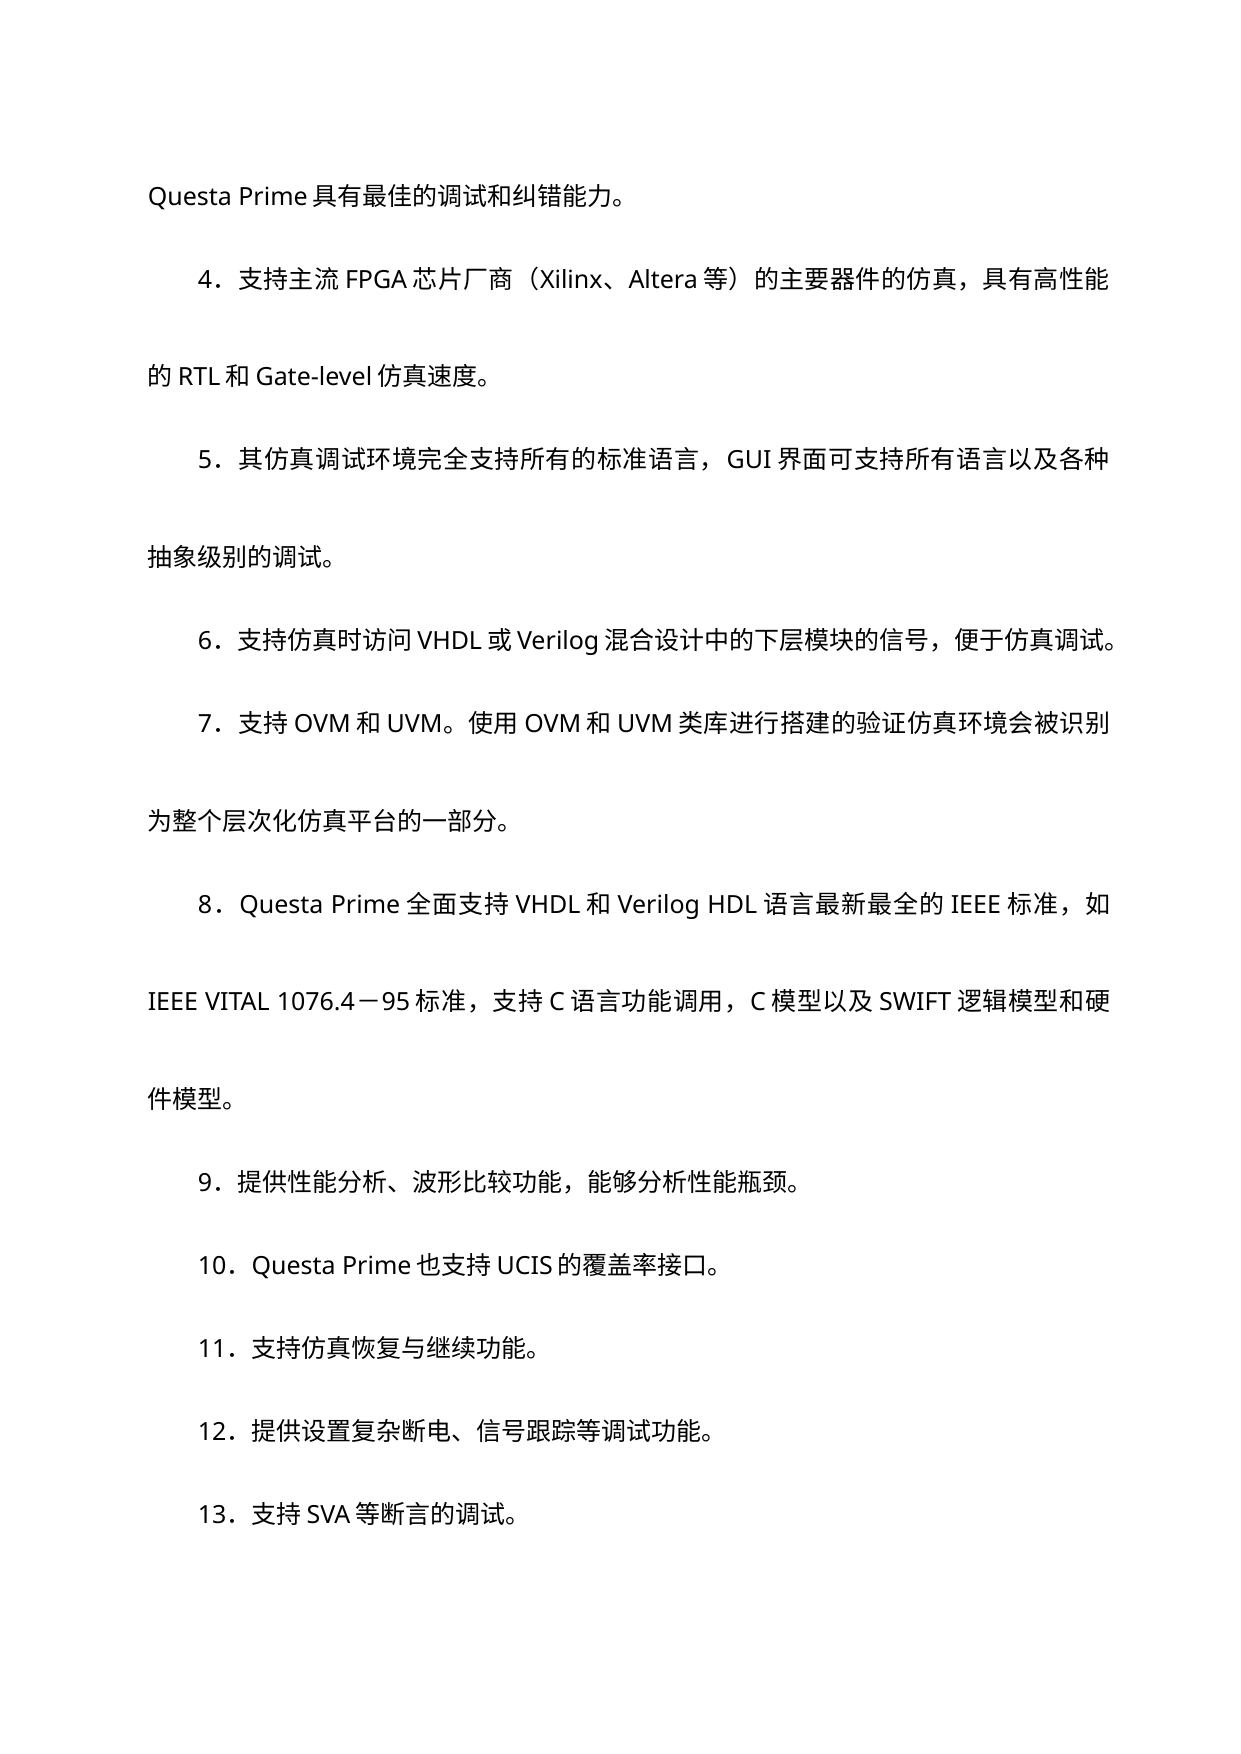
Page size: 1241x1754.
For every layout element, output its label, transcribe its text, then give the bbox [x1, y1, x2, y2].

text 8．Questa Prime全面支持VHDL和Verilog HDL语言最新最全的IEEE标准，如IEEE VITAL 1076.4－95标准，支持C语言功能调用，C模型以及SWIFT逻辑模型和硬件模型。 [148, 870, 1110, 1130]
text 12．提供设置复杂断电、信号跟踪等调试功能。 [148, 1397, 1110, 1462]
text 13．支持SVA等断言的调试。 [148, 1480, 1110, 1545]
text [148, 162, 1110, 227]
text 4．支持主流FPGA芯片厂商（Xilinx、Altera等）的主要器件的仿真，具有高性能的RTL和Gate-level仿真速度。 [148, 245, 1110, 407]
text 9．提供性能分析、波形比较功能，能够分析性能瓶颈。 [148, 1148, 1110, 1213]
text 11．支持仿真恢复与继续功能。 [148, 1314, 1110, 1379]
text 7．支持OVM和UVM。使用OVM和UVM类库进行搭建的验证仿真环境会被识别为整个层次化仿真平台的一部分。 [148, 689, 1110, 852]
text 10．Questa Prime也支持UCIS的覆盖率接口。 [148, 1231, 1110, 1296]
text 5．其仿真调试环境完全支持所有的标准语言，GUI界面可支持所有语言以及各种抽象级别的调试。 [148, 425, 1110, 588]
text 6．支持仿真时访问VHDL或Verilog混合设计中的下层模块的信号，便于仿真调试。 [148, 606, 1110, 671]
